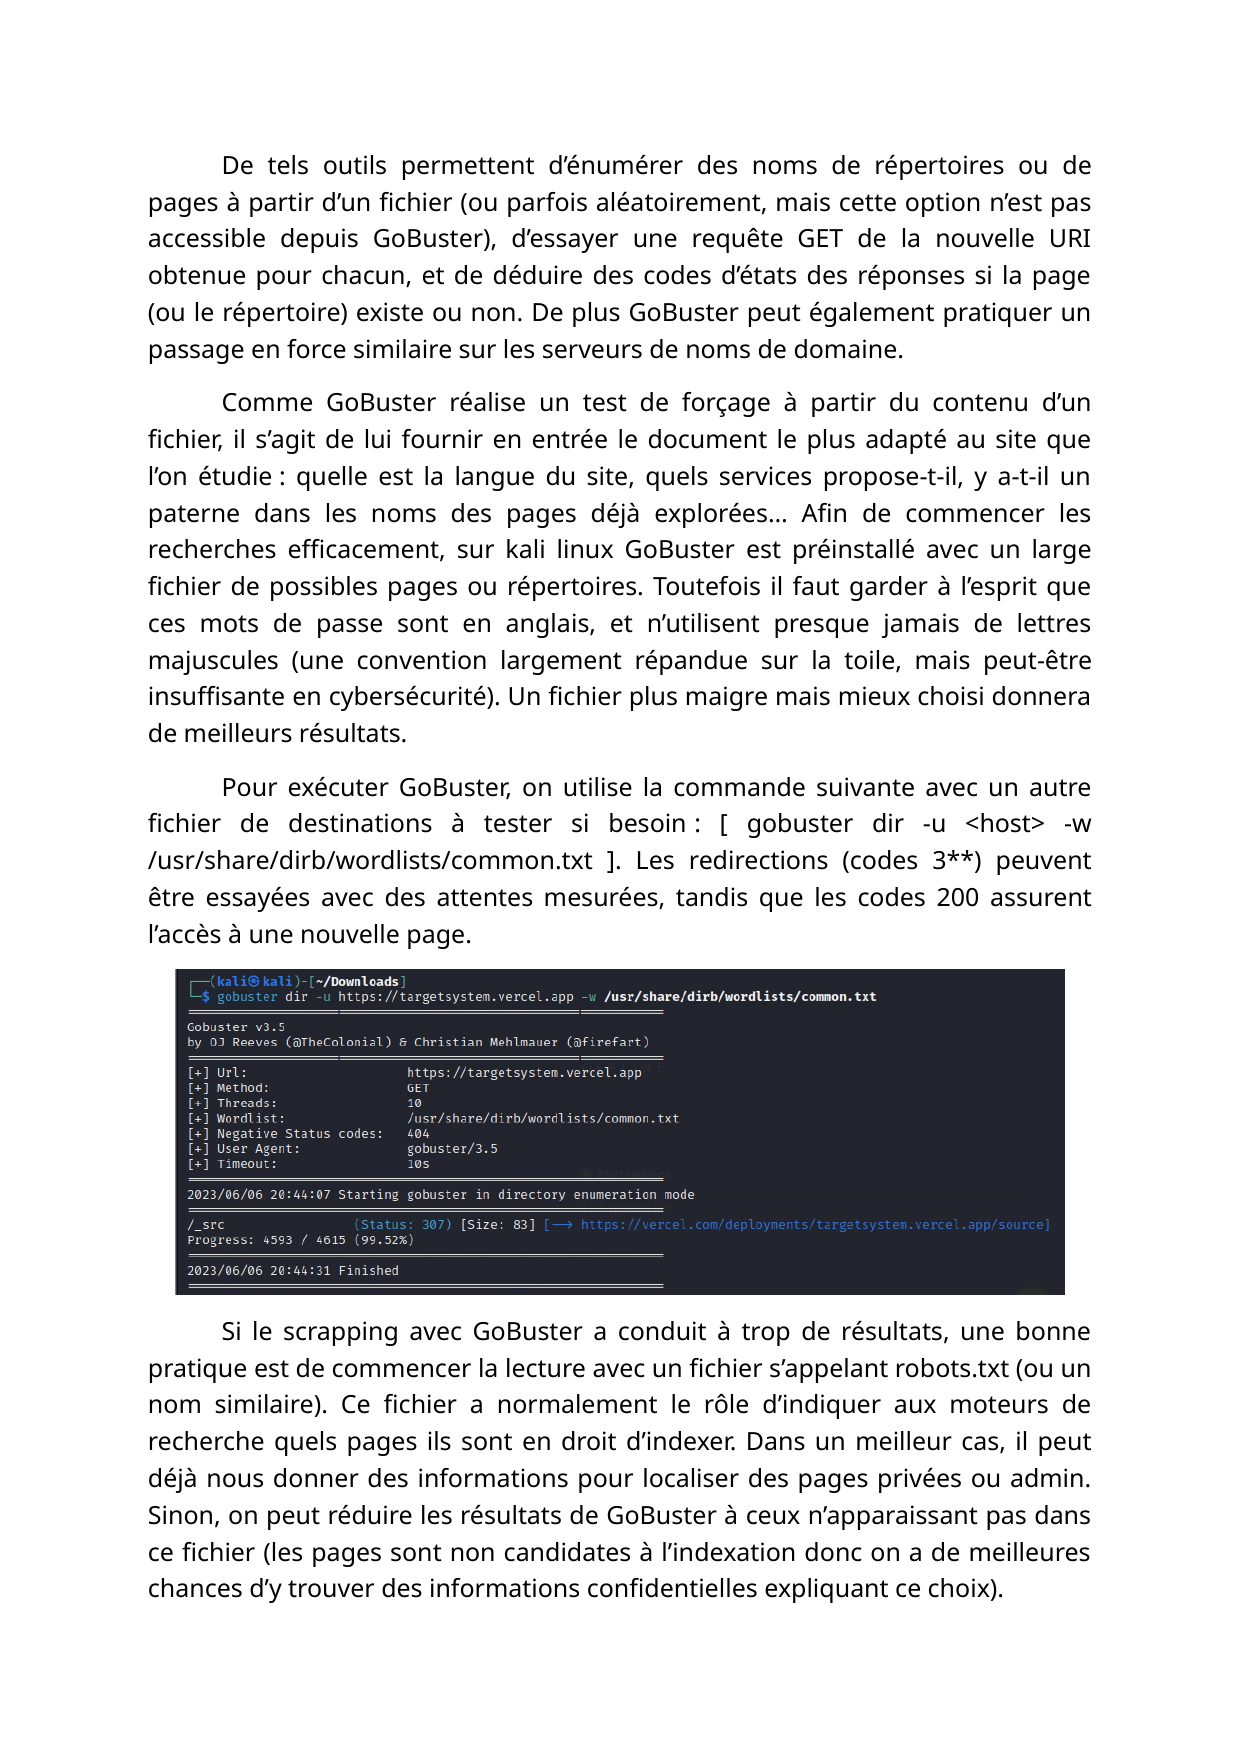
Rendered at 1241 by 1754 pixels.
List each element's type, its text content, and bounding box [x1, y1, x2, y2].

text De tels outils permettent d’énumérer des noms de répertoires ou de pages à partir d’un fichier (ou parfois aléatoirement, mais cette option n’est pas accessible depuis GoBuster), d’essayer une requête GET de la nouvelle URI obtenue pour chacun, et de déduire des codes d’états des réponses si la page (ou le répertoire) existe ou non. De plus GoBuster peut également pratiquer un passage en force similaire sur les serveurs de noms de domaine. [148, 148, 1093, 366]
text Pour exécuter GoBuster, on utilise la commande suivante avec un autre fichier de destinations à tester si besoin : [ gobuster dir -u <host> -w /usr/share/dirb/wordlists/common.txt ]. Les redirections (codes 3**) peuvent être essayées avec des attentes mesurées, tandis que les codes 200 assurent l’accès à une nouvelle page. [148, 769, 1093, 950]
picture [175, 969, 1065, 1295]
text Comme GoBuster réalise un test de forçage à partir du contenu d’un fichier, il s’agit de lui fournir en entrée le document le plus adapté au site que l’on étudie : quelle est la langue du site, quels services propose-t-il, y a-t-il un paterne dans les noms des pages déjà explorées… Afin de commencer les recherches efficacement, sur kali linux GoBuster est préinstallé avec un large fichier de possibles pages ou répertoires. Toutefois il faut garder à l’esprit que ces mots de passe sont en anglais, et n’utilisent presque jamais de lettres majuscules (une convention largement répandue sur la toile, mais peut-être insuffisante en cybersécurité). Un fichier plus maigre mais mieux choisi donnera de meilleurs résultats. [148, 385, 1093, 750]
text Si le scrapping avec GoBuster a conduit à trop de résultats, une bonne pratique est de commencer la lecture avec un fichier s’appelant robots.txt (ou un nom similaire). Ce fichier a normalement le rôle d’indiquer aux moteurs de recherche quels pages ils sont en droit d’indexer. Dans un meilleur cas, il peut déjà nous donner des informations pour localiser des pages privées ou admin. Sinon, on peut réduire les résultats de GoBuster à ceux n’apparaissant pas dans ce fichier (les pages sont non candidates à l’indexation donc on a de meilleures chances d’y trouver des informations confidentielles expliquant ce choix). [148, 1314, 1093, 1605]
